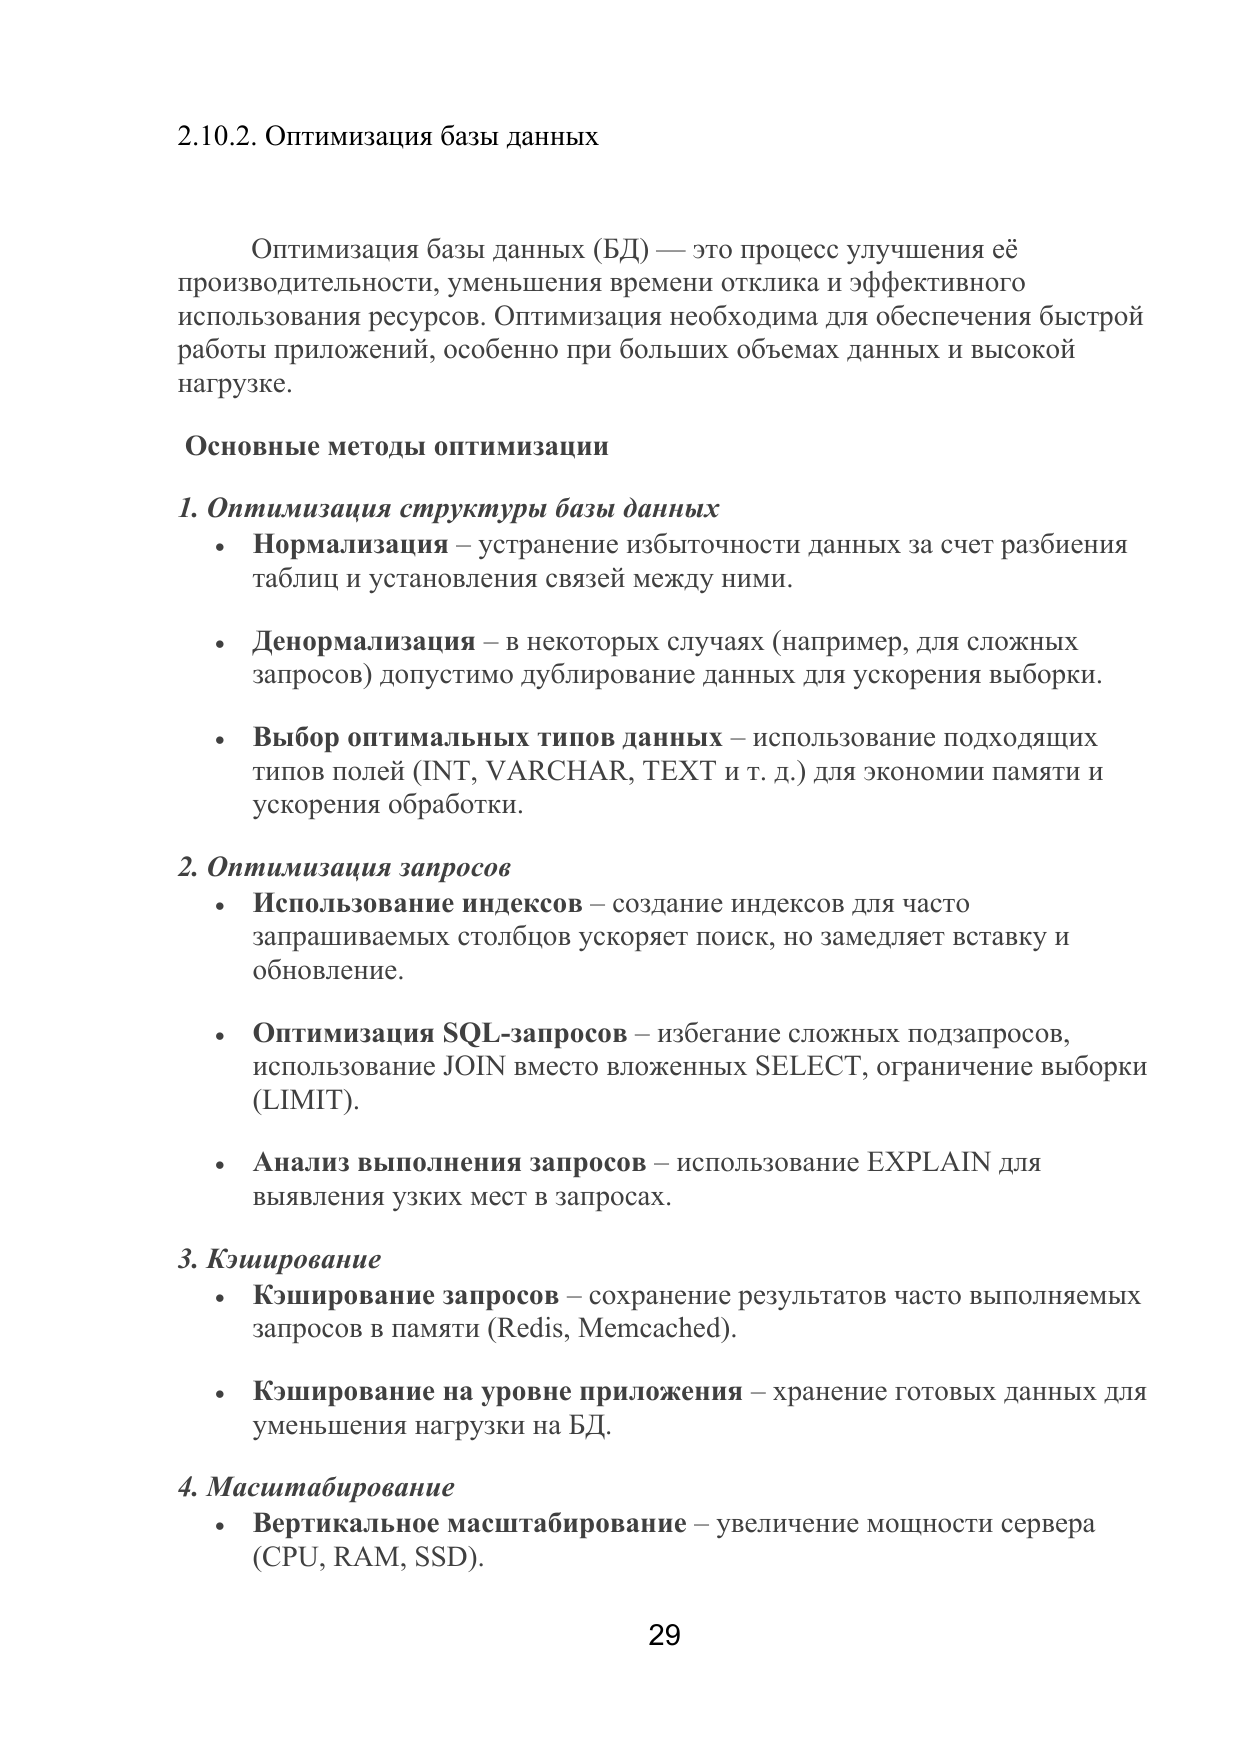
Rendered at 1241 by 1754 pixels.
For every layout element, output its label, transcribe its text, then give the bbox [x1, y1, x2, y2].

subtitle 4. Масштабирование [177, 1469, 1152, 1503]
list Выбор оптимальных типов данных – использование подходящих типов полей (INT, VARCHAR, TEXT и т. д.) для экономии памяти и ускорения обработки. [215, 719, 1152, 820]
list Денормализация – в некоторых случаях (например, для сложных запросов) допустимо дублирование данных для ускорения выборки. [215, 623, 1152, 690]
list Оптимизация SQL-запросов – избегание сложных подзапросов, использование JOIN вместо вложенных SELECT, ограничение выборки (LIMIT). [215, 1015, 1152, 1115]
list Использование индексов – создание индексов для часто запрашиваемых столбцов ускоряет поиск, но замедляет вставку и обновление. [215, 885, 1152, 986]
text Основные методы оптимизации [177, 428, 1152, 461]
text Оптимизация базы данных (БД) — это процесс улучшения её производительности, уменьшения времени отклика и эффективного использования ресурсов. Оптимизация необходима для обеспечения быстрой работы приложений, особенно при больших объемах данных и высокой нагрузке. [177, 198, 1152, 398]
list Кэширование запросов – сохранение результатов часто выполняемых запросов в памяти (Redis, Memcached). [215, 1277, 1152, 1344]
subtitle 2. Оптимизация запросов [177, 849, 1152, 882]
subtitle 2.10.2. Оптимизация базы данных [177, 118, 1152, 152]
subtitle 1. Оптимизация структуры базы данных [177, 490, 1152, 524]
list Анализ выполнения запросов – использование EXPLAIN для выявления узких мест в запросах. [215, 1144, 1152, 1212]
list Нормализация – устранение избыточности данных за счет разбиения таблиц и установления связей между ними. [215, 527, 1152, 594]
list Вертикальное масштабирование – увеличение мощности сервера (CPU, RAM, SSD). [215, 1506, 1152, 1573]
subtitle 3. Кэширование [177, 1241, 1152, 1274]
list Кэширование на уровне приложения – хранение готовых данных для уменьшения нагрузки на БД. [215, 1373, 1152, 1440]
